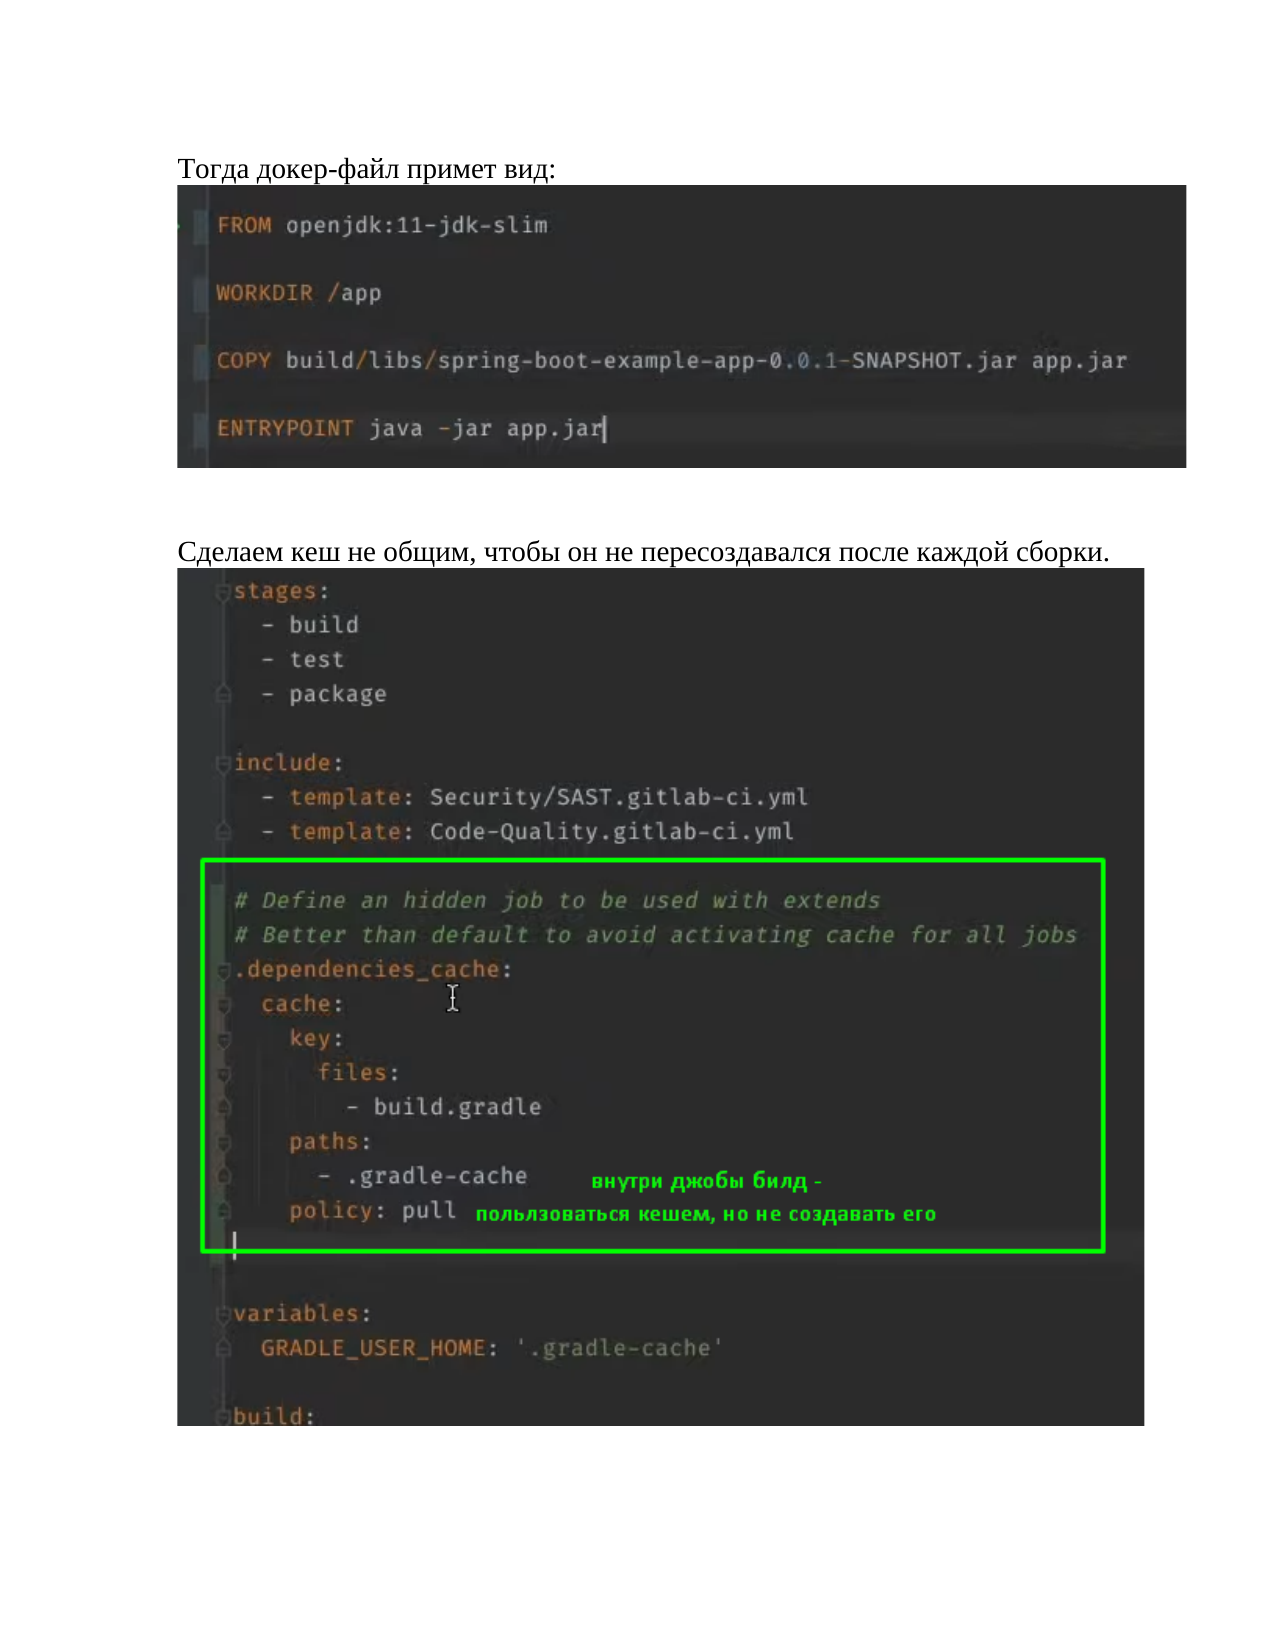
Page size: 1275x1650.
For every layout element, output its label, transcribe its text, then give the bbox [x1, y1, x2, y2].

picture [177, 568, 1145, 1426]
text Тогда докер-файл примет вид: [177, 152, 1186, 185]
picture [177, 185, 1187, 468]
text Сделаем кеш не общим, чтобы он не пересоздавался после каждой сборки. [177, 534, 1186, 568]
